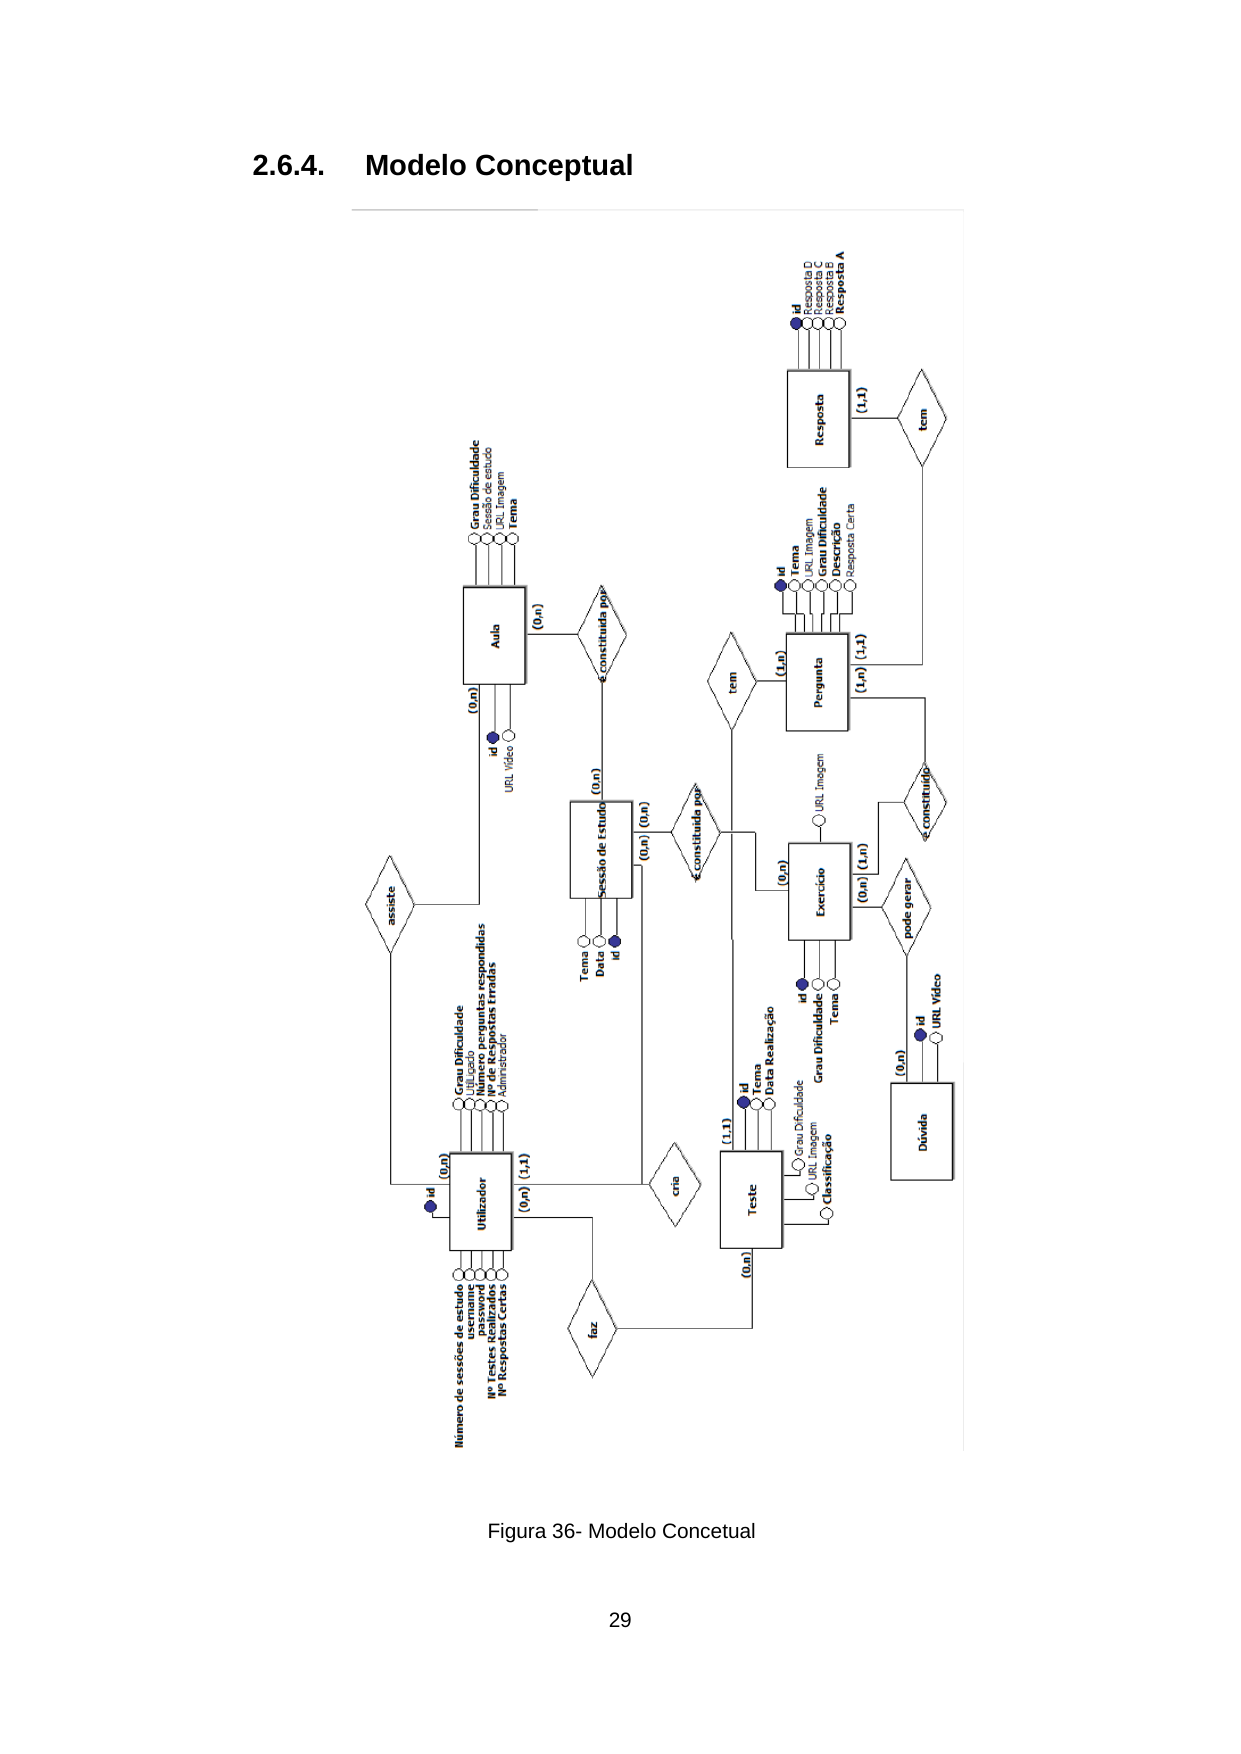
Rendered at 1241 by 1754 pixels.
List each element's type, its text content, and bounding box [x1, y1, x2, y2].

list Modelo Conceptual [252, 148, 1063, 181]
picture [352, 210, 964, 1450]
